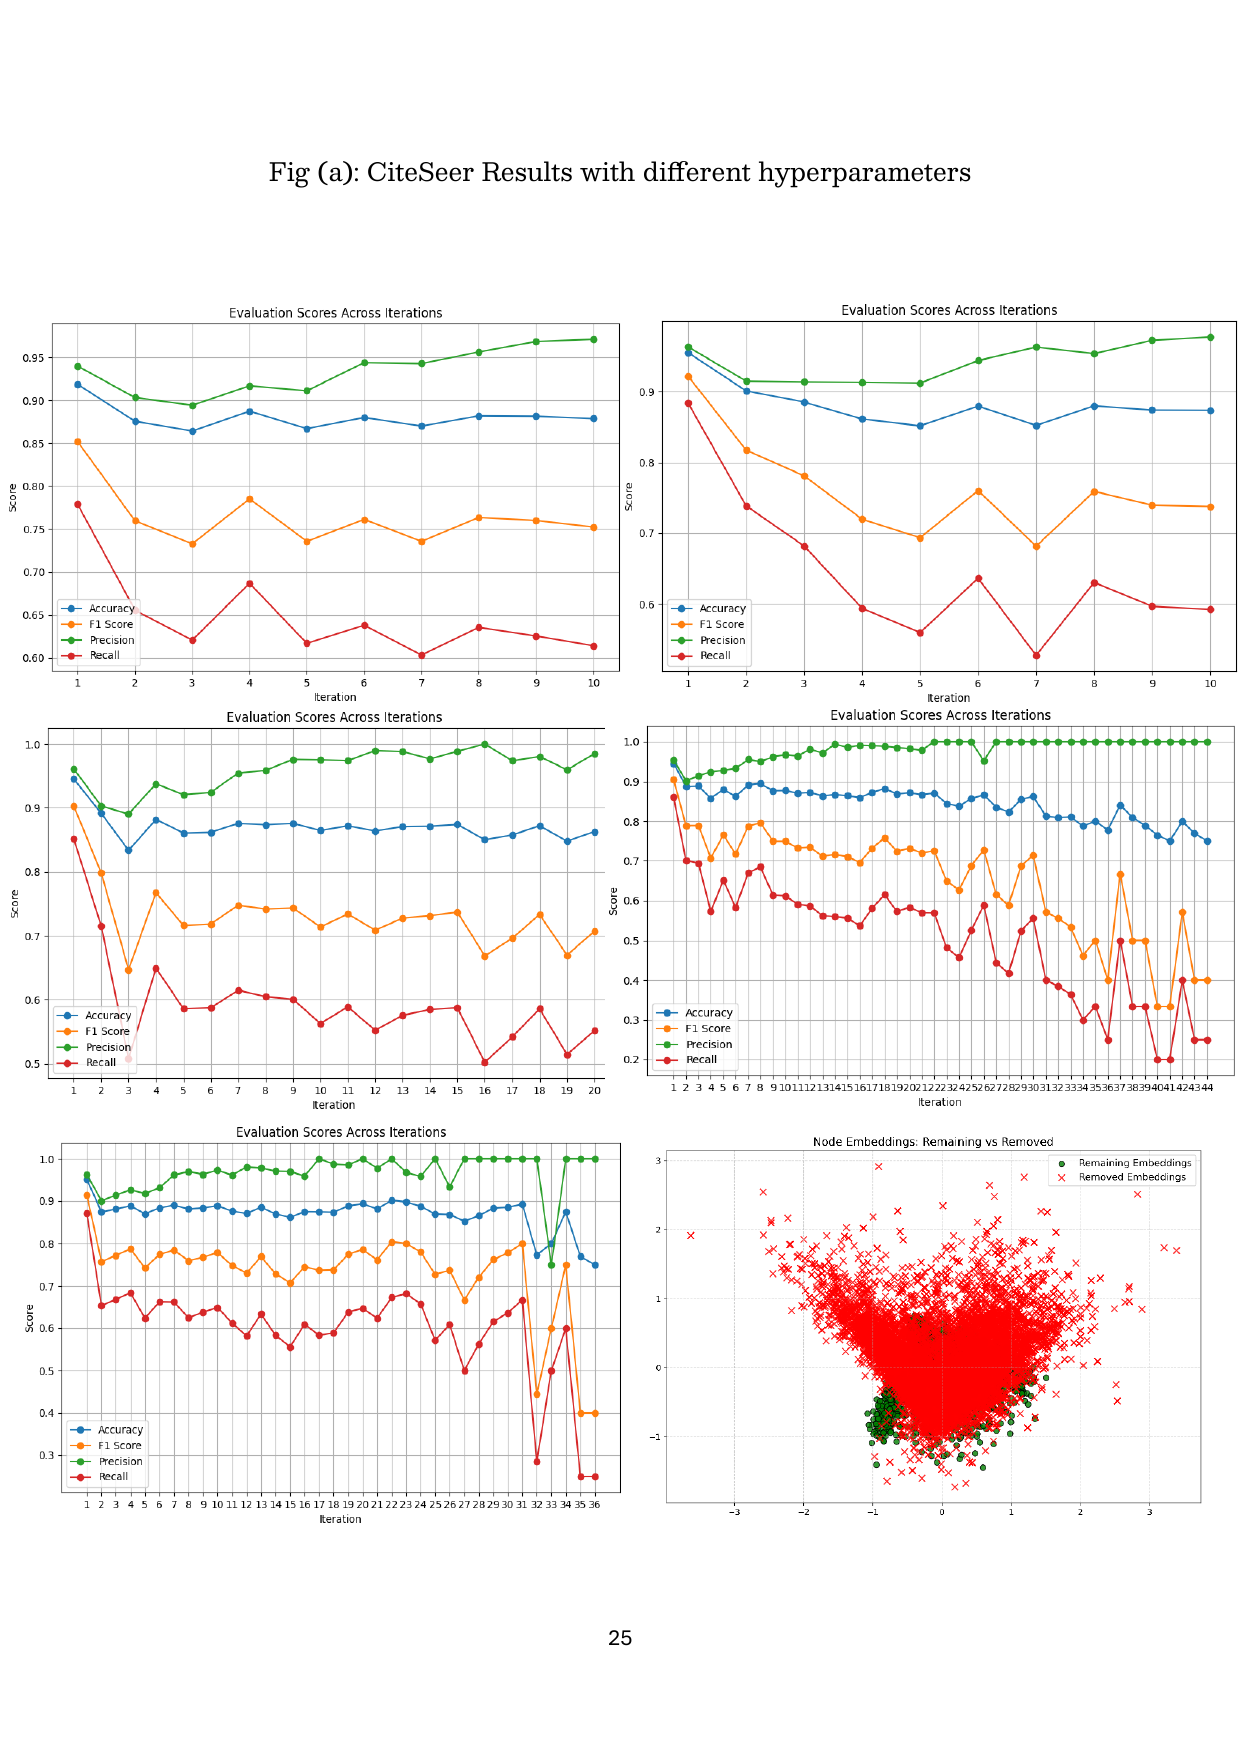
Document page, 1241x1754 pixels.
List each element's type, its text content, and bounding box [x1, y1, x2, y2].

picture [21, 1122, 622, 1528]
text Fig (a): CiteSeer Results with different hyperparameters [150, 150, 1090, 192]
picture [5, 300, 1239, 1112]
picture [643, 1131, 1205, 1522]
